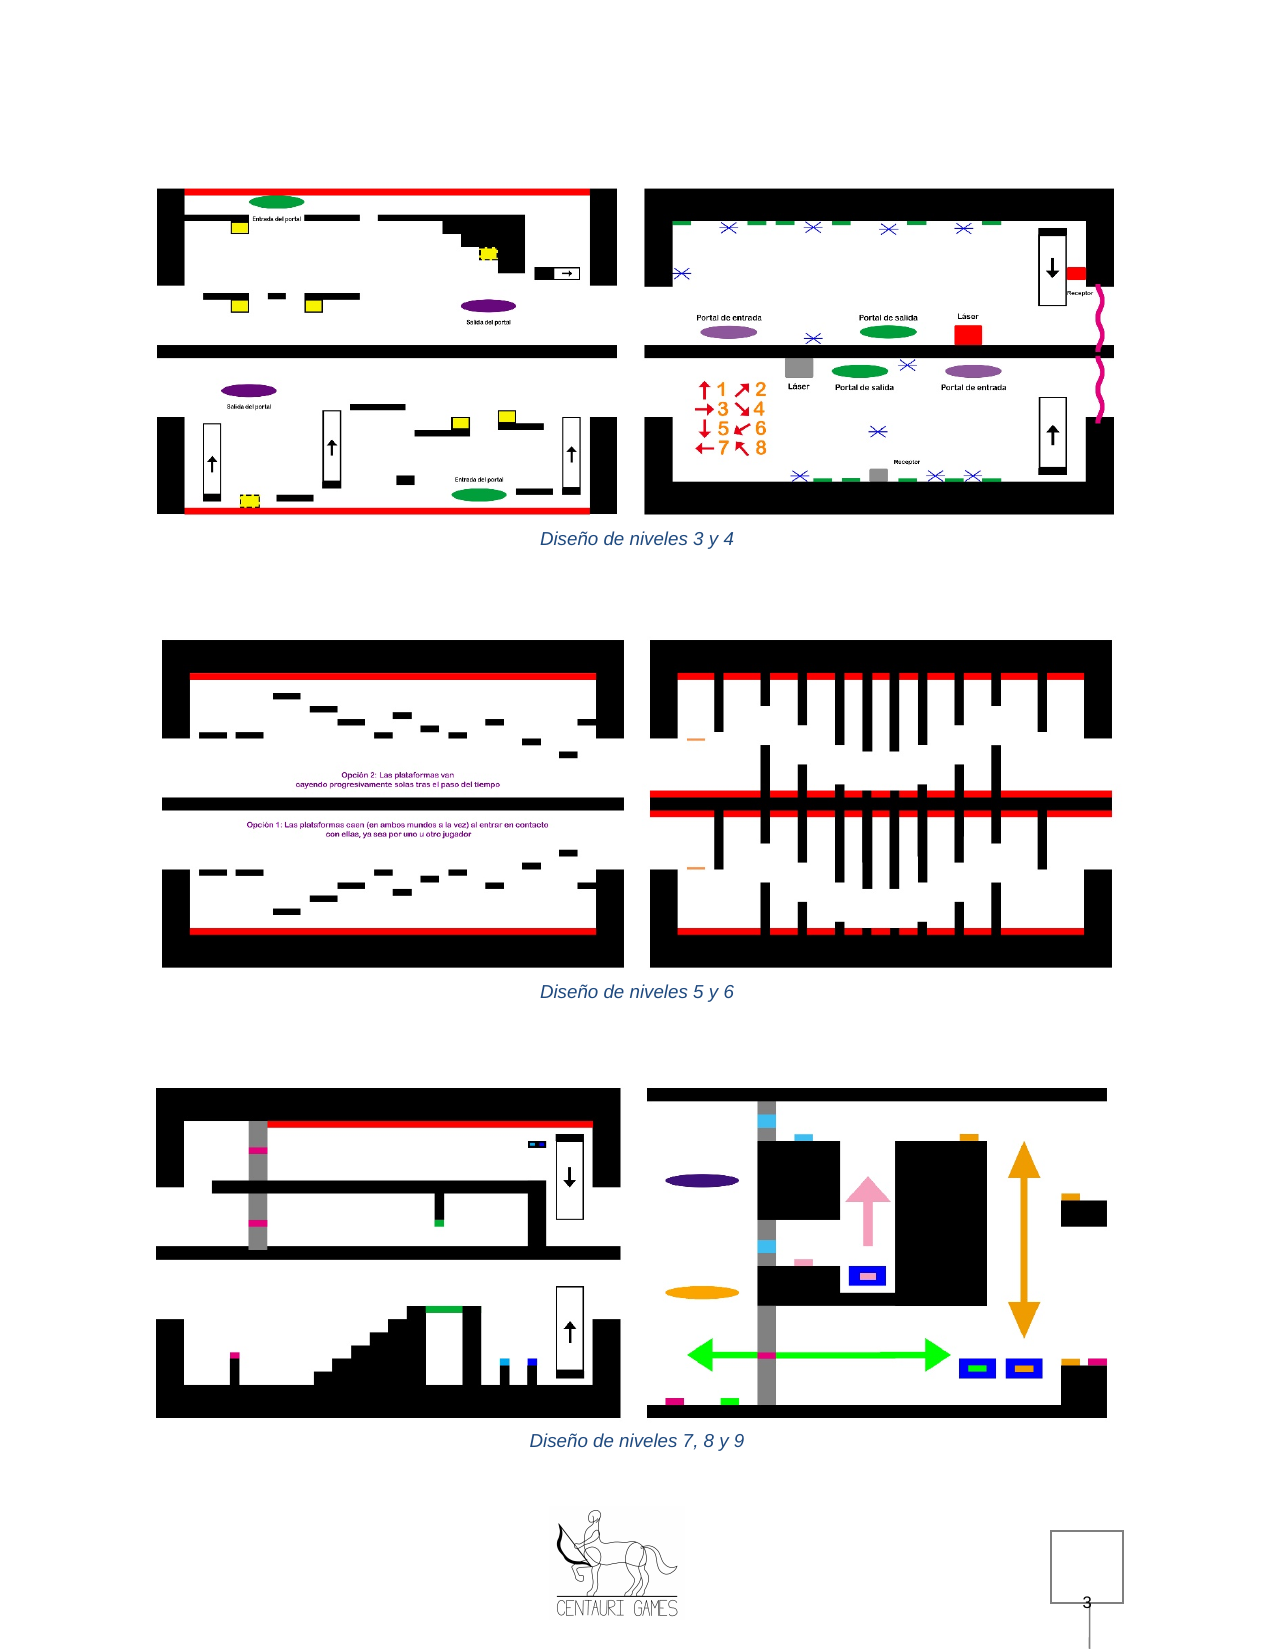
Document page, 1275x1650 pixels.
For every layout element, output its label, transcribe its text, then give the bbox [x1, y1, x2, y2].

picture [150, 180, 1125, 525]
picture [549, 1506, 685, 1620]
text Diseño de niveles 7, 8 y 9 [150, 1429, 1125, 1451]
picture [150, 631, 1125, 978]
text Diseño de niveles 3 y 4 [150, 528, 1125, 550]
text Diseño de niveles 5 y 6 [150, 981, 1125, 1003]
picture [150, 1084, 1128, 1426]
